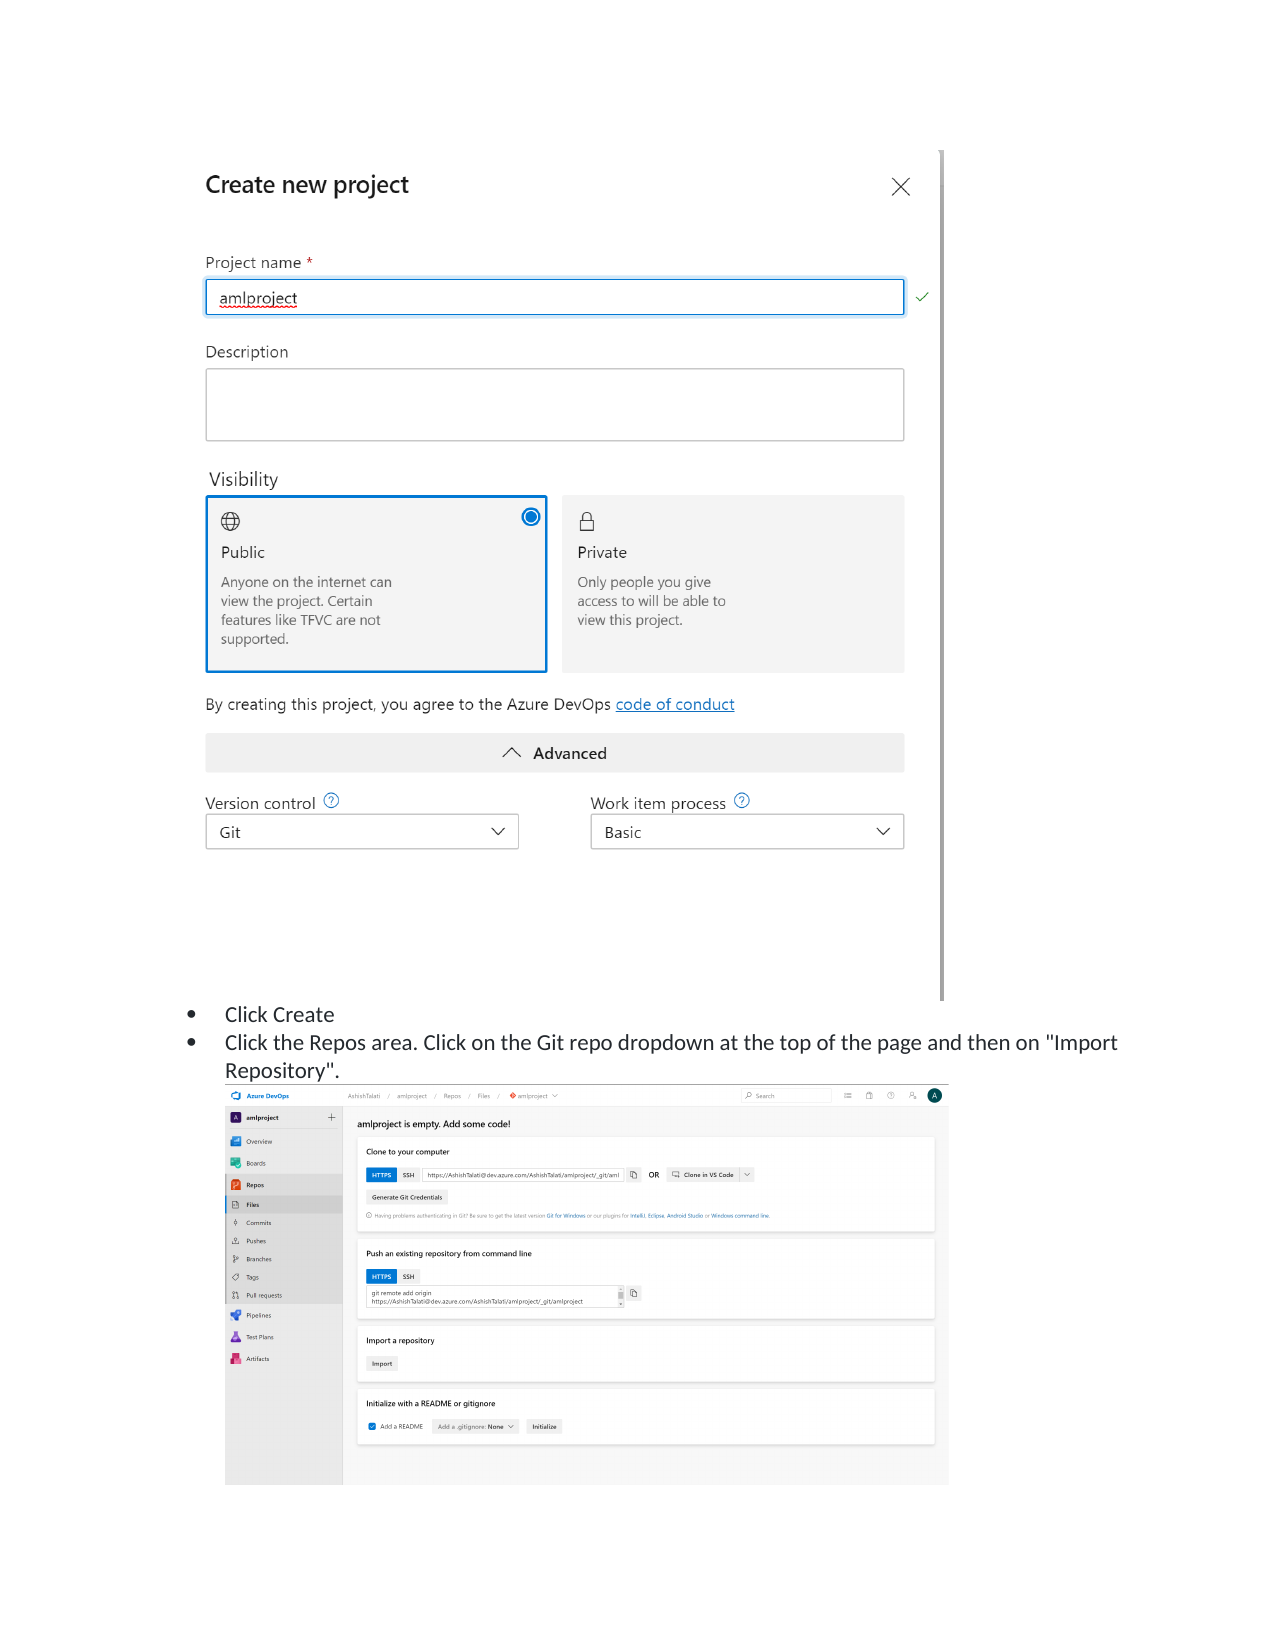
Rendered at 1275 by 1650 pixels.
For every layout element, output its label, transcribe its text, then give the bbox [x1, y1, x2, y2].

picture [187, 150, 944, 1001]
list Click the Repos area. Click on the Git repo dropdown at the top of the page and then on "Import Repository". [187, 1028, 1125, 1084]
list Click Create [187, 1000, 1125, 1028]
picture [225, 1084, 949, 1485]
